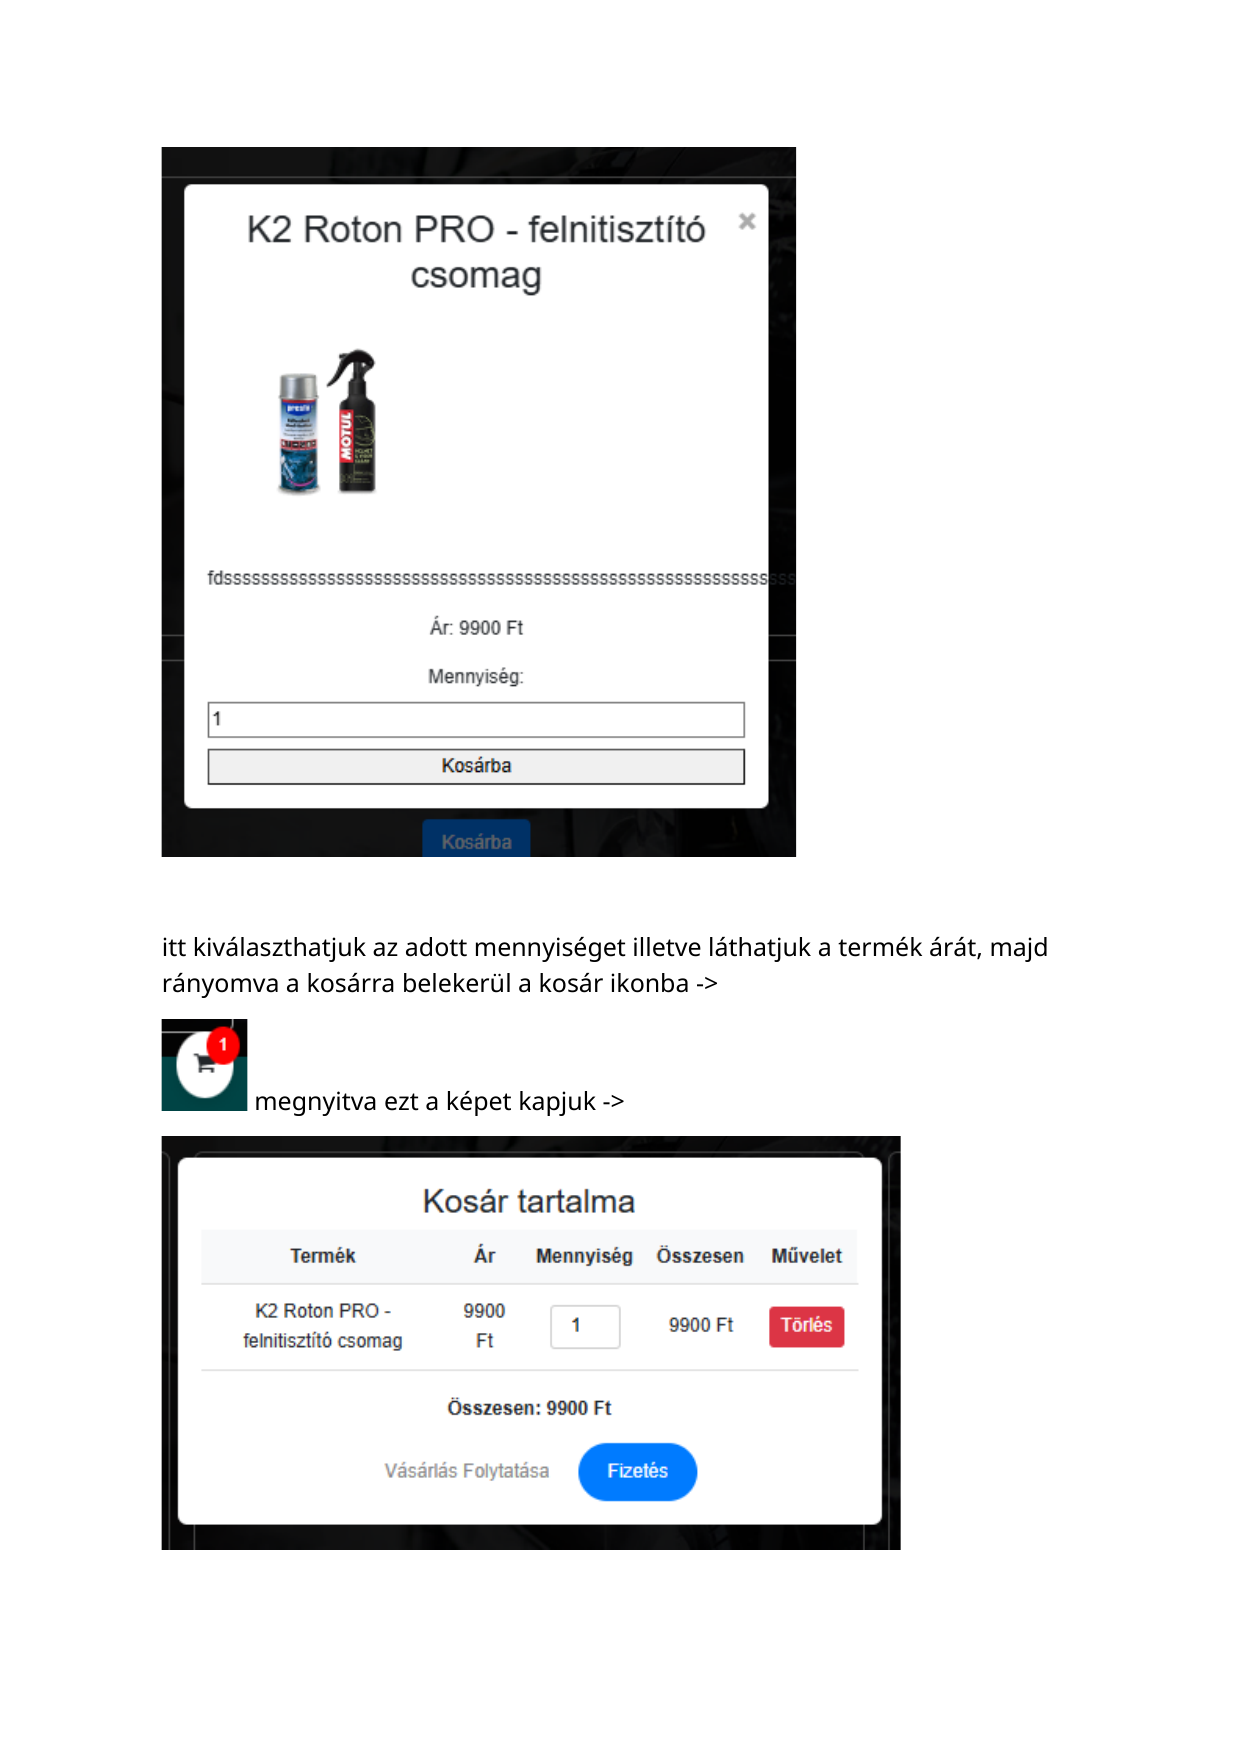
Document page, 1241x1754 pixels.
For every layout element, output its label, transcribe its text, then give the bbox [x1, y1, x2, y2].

picture [161, 1136, 901, 1550]
text megnyitva ezt a képet kapjuk -> [162, 1019, 1093, 1117]
text itt kiválaszthatjuk az adott mennyiséget illetve láthatjuk a termék árát, majd rányomva a kosárra belekerül a kosár ikonba -> [162, 929, 1093, 1000]
picture [161, 1019, 248, 1111]
picture [161, 147, 797, 857]
